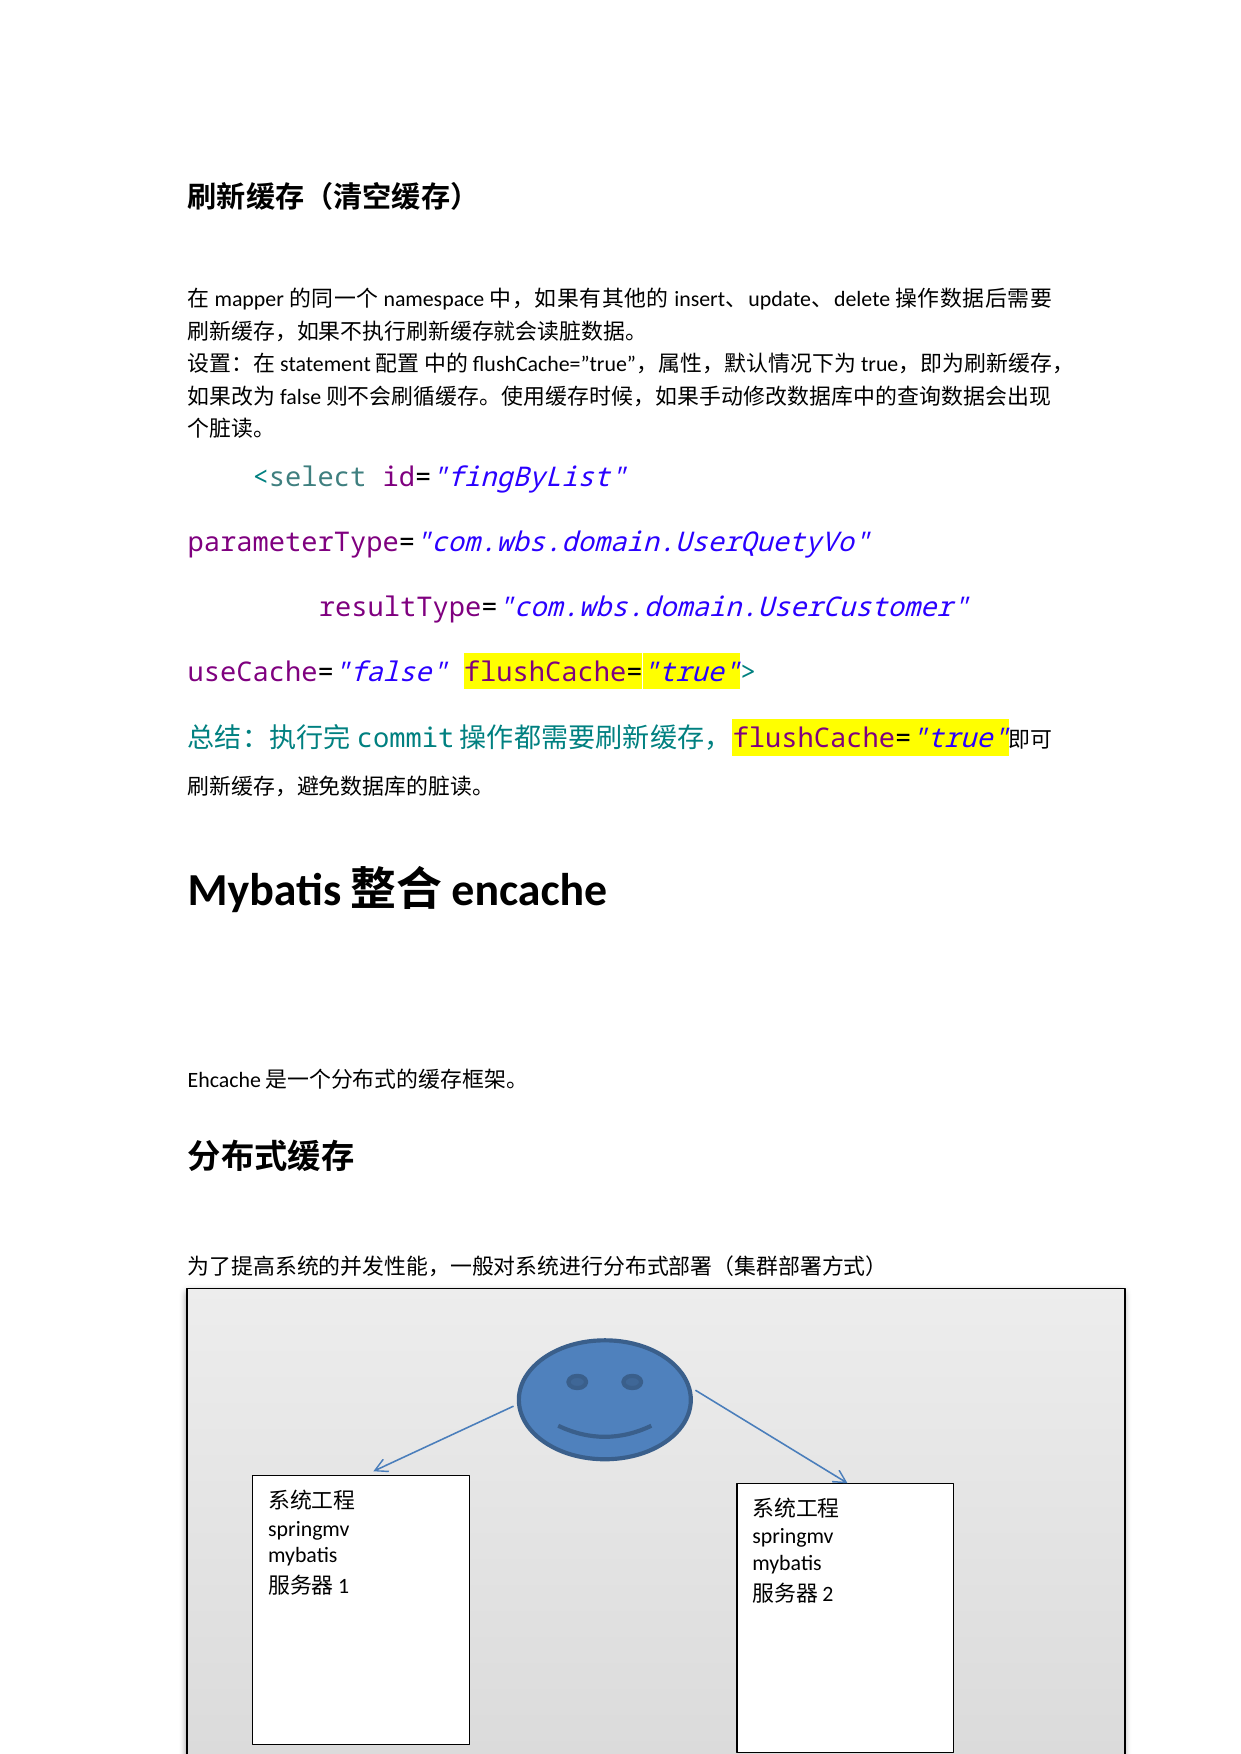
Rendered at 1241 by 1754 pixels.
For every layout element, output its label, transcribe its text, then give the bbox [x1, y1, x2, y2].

text 为了提高系统的并发性能，一般对系统进行分布式部署（集群部署方式） [187, 1248, 1053, 1281]
subtitle 刷新缓存（清空缓存） [187, 162, 1053, 227]
text 在mapper的同一个namespace中，如果有其他的insert、update、delete操作数据后需要刷新缓存，如果不执行刷新缓存就会读脏数据。 [187, 281, 1053, 346]
text Ehcache是一个分布式的缓存框架。 [187, 1062, 1053, 1094]
text 总结：执行完commit操作都需要刷新缓存，flushCache="true"即可刷新缓存，避免数据库的脏读。 [187, 703, 1053, 801]
subtitle 分布式缓存 [187, 1121, 1053, 1186]
text <select id="fingByList" parameterType="com.wbs.domain.UserQuetyVo" [187, 443, 1053, 573]
text 设置：在statement配置 中的flushCache=”true”，属性，默认情况下为true，即为刷新缓存，如果改为false则不会刷循缓存。使用缓存时候，如果手动修改数据库中的查询数据会出现个脏读。 [187, 346, 1053, 443]
subtitle Mybatis整合encache [187, 836, 1053, 934]
text resultType="com.wbs.domain.UserCustomer" useCache="false" flushCache="true"> [187, 573, 1053, 703]
